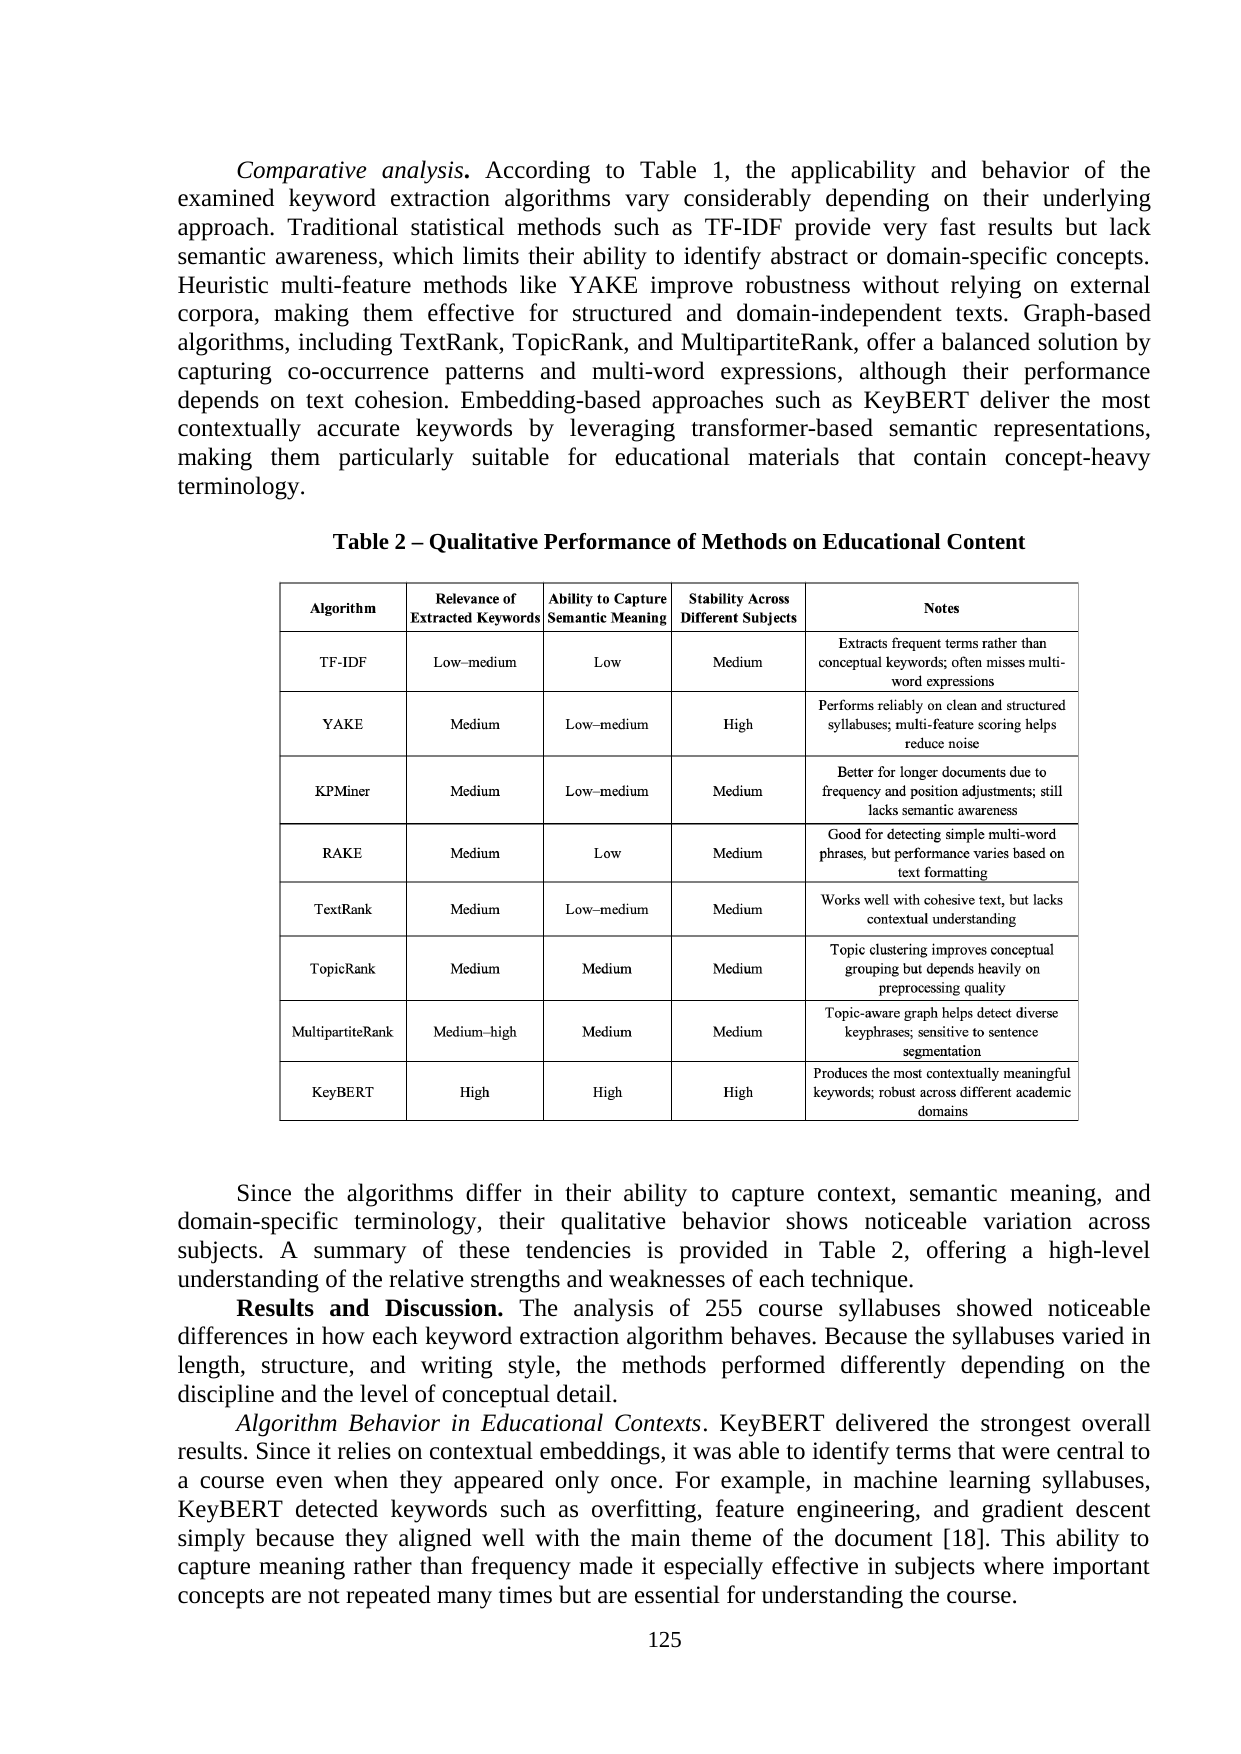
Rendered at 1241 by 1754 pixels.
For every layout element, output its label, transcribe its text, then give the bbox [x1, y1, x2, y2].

text Table 2 – Qualitative Performance of Methods on Educational Content [177, 528, 1152, 555]
text Algorithm Behavior in Educational Contexts. KeyBERT delivered the strongest overall results. Since it relies on contextual embeddings, it was able to identify terms that were central to a course even when they appeared only once. For example, in machine learning syllabuses, KeyBERT detected keywords such as overfitting, feature engineering, and gradient descent simply because they aligned well with the main theme of the document [18]. This ability to capture meaning rather than frequency made it especially effective in subjects where important concepts are not repeated many times but are essential for understanding the course. [177, 1408, 1152, 1609]
picture [278, 581, 1079, 1121]
text Results and Discussion. The analysis of 255 course syllabuses showed noticeable differences in how each keyword extraction algorithm behaves. Because the syllabuses varied in length, structure, and writing style, the methods performed differently depending on the discipline and the level of conceptual detail. [177, 1293, 1152, 1408]
text Comparative analysis. According to Table 1, the applicability and behavior of the examined keyword extraction algorithms vary considerably depending on their underlying approach. Traditional statistical methods such as TF-IDF provide very fast results but lack semantic awareness, which limits their ability to identify abstract or domain-specific concepts. Heuristic multi-feature methods like YAKE improve robustness without relying on external corpora, making them effective for structured and domain-independent texts. Graph-based algorithms, including TextRank, TopicRank, and MultipartiteRank, offer a balanced solution by capturing co-occurrence patterns and multi-word expressions, although their performance depends on text cohesion. Embedding-based approaches such as KeyBERT deliver the most contextually accurate keywords by leveraging transformer-based semantic representations, making them particularly suitable for educational materials that contain concept-heavy terminology. [177, 155, 1152, 500]
text Since the algorithms differ in their ability to capture context, semantic meaning, and domain-specific terminology, their qualitative behavior shows noticeable variation across subjects. A summary of these tendencies is provided in Table 2, offering a high-level understanding of the relative strengths and weaknesses of each technique. [177, 1178, 1152, 1293]
